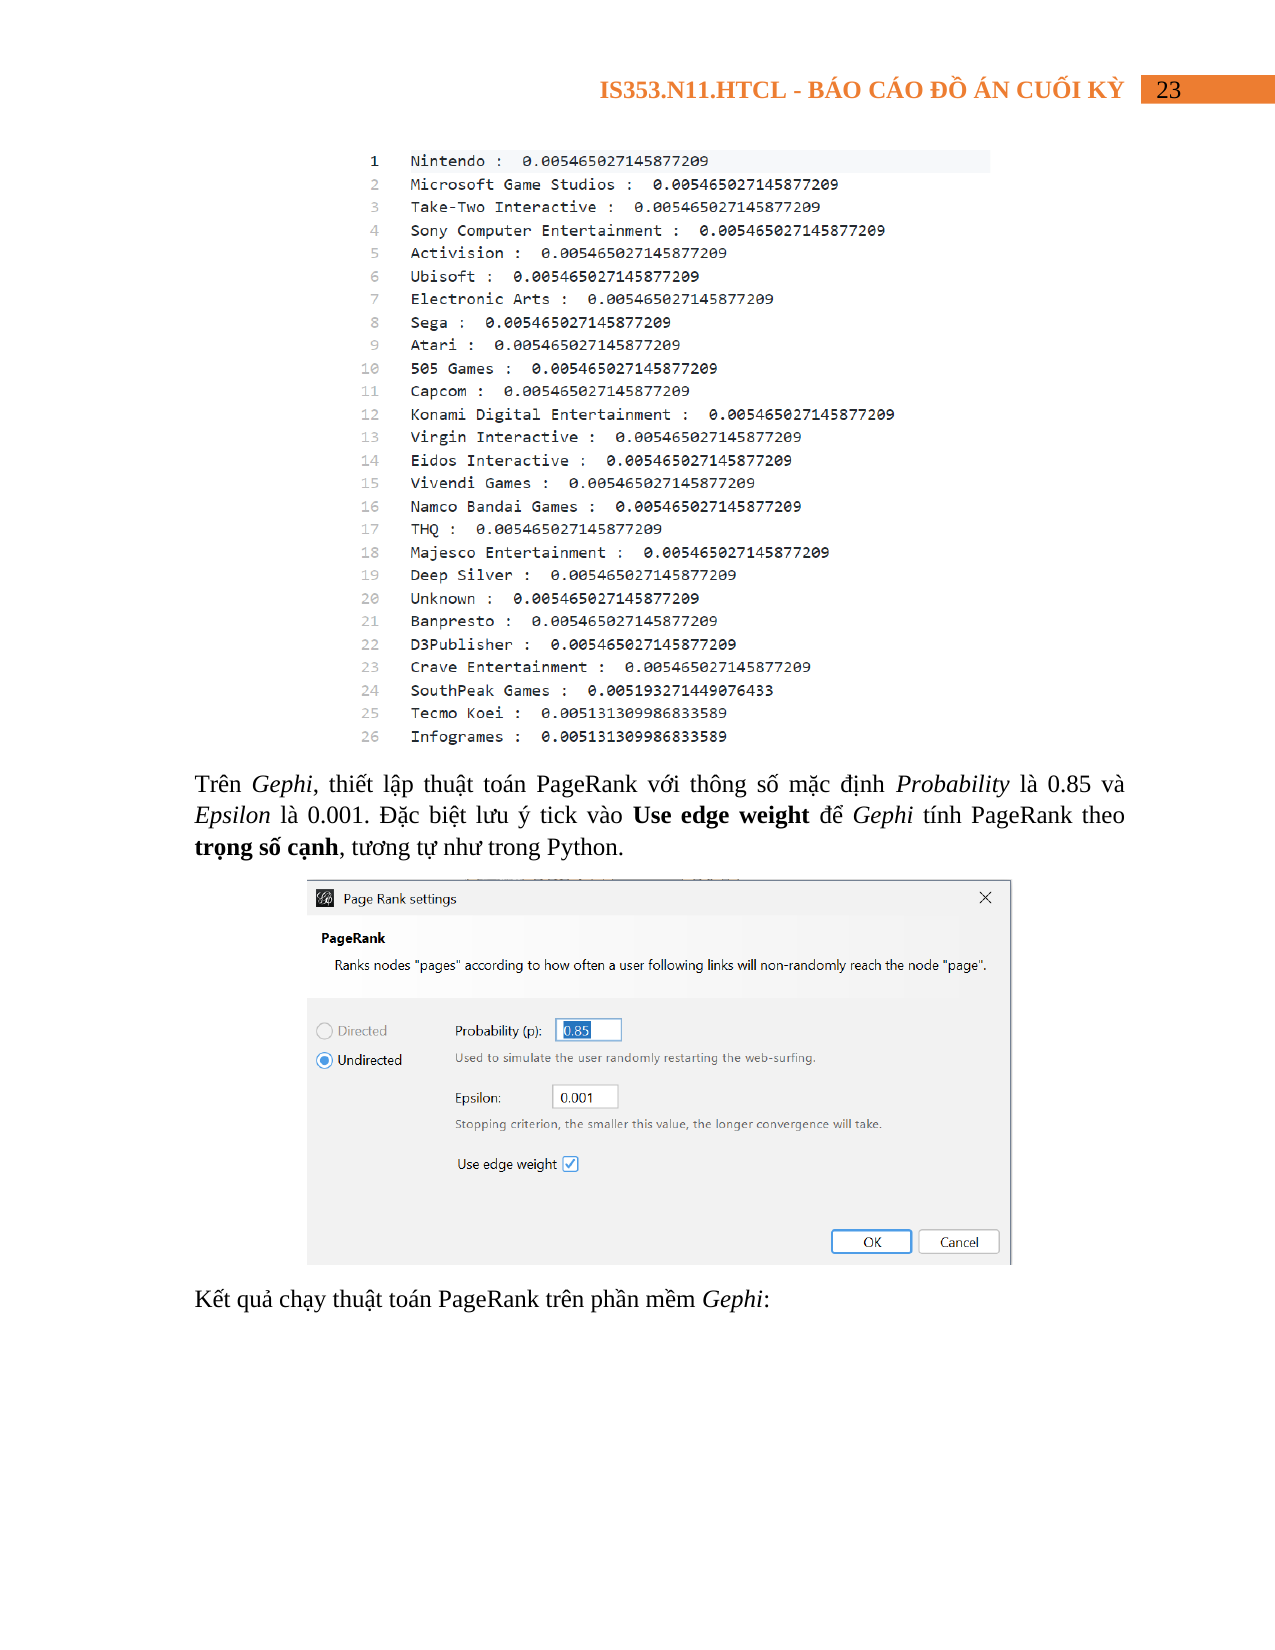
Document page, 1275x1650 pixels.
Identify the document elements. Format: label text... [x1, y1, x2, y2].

text Trên Gephi, thiết lập thuật toán PageRank với thông số mặc định Probability là 0.85 và Epsilon là 0.001. Đặc biệt lưu ý tick vào Use edge weight để Gephi tính PageRank theo trọng số cạnh, tương tự như trong Python. [194, 769, 1125, 860]
picture [307, 879, 1013, 1265]
text Kết quả chạy thuật toán PageRank trên phần mềm Gephi: [194, 1284, 1125, 1312]
picture [328, 150, 991, 751]
